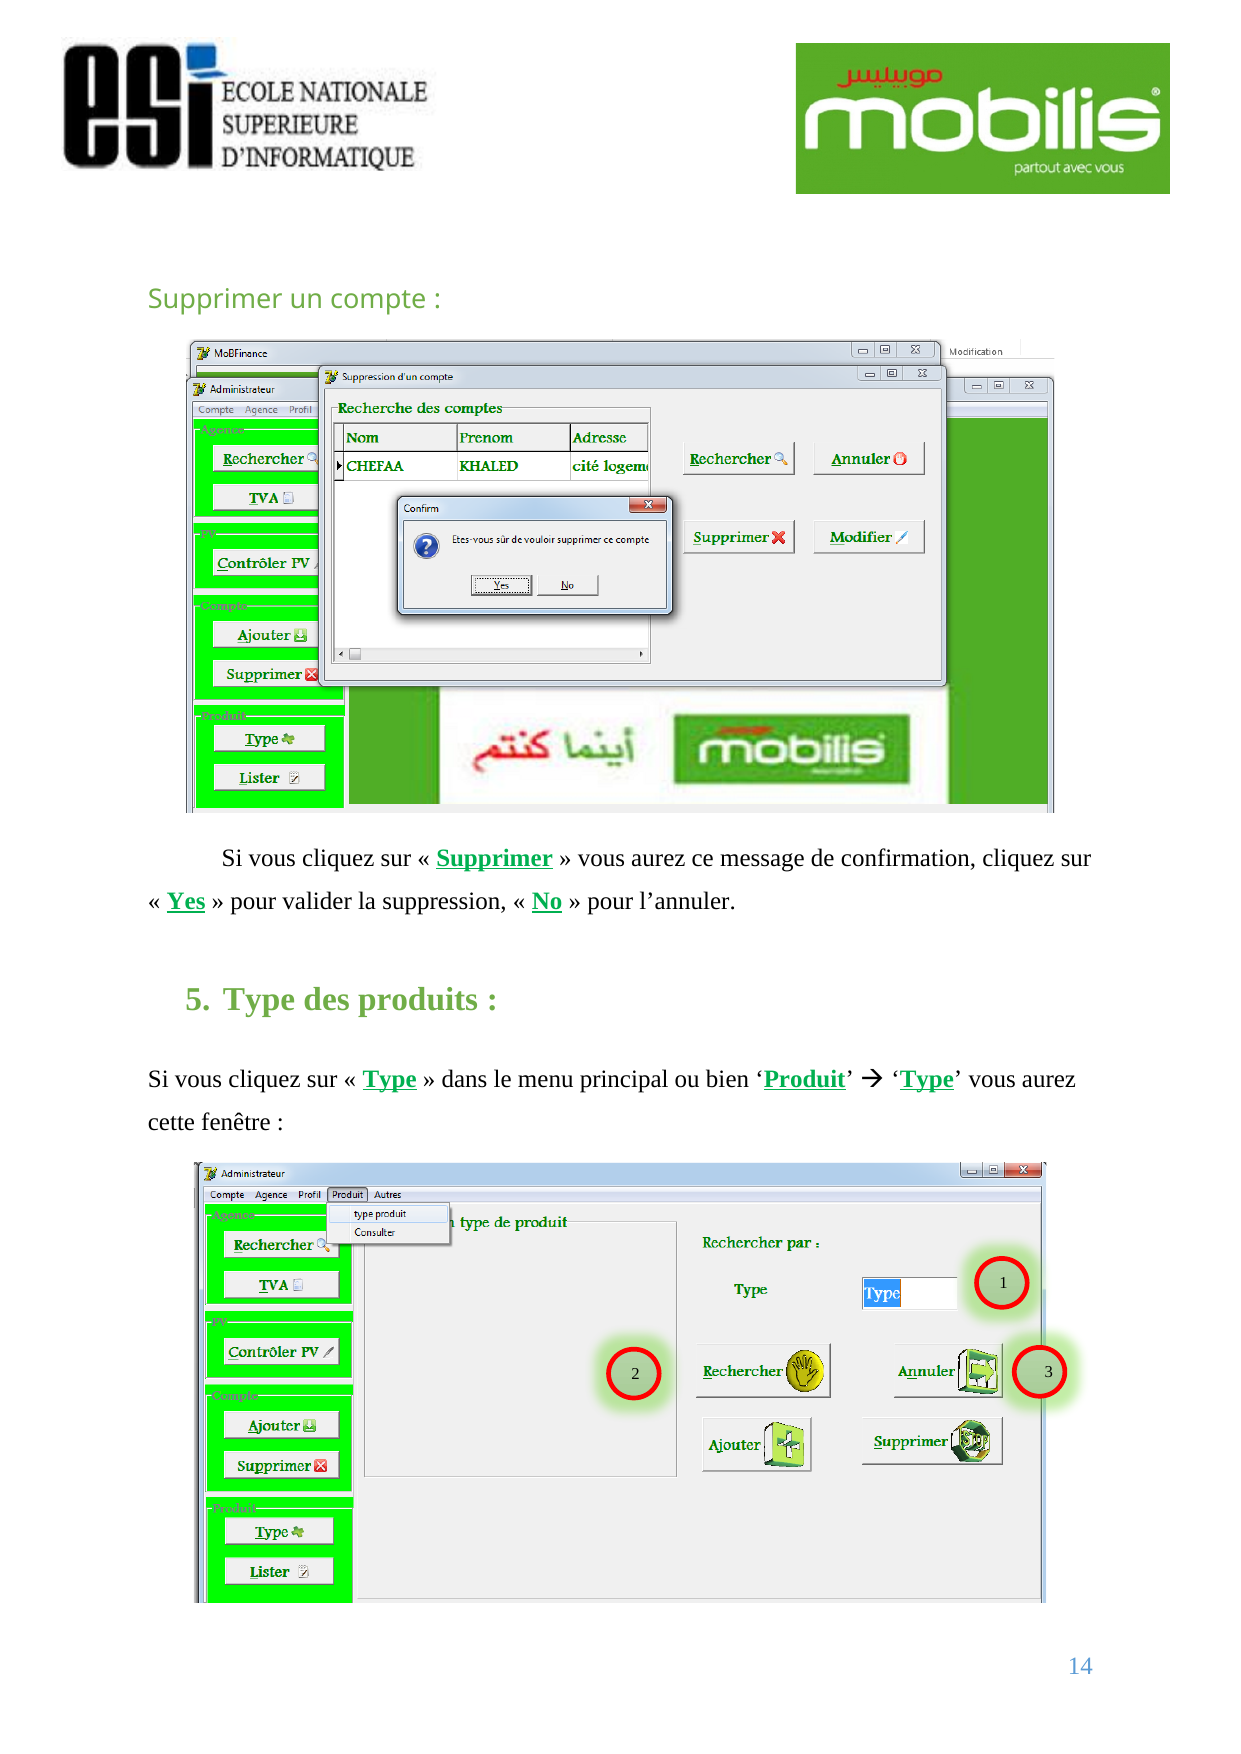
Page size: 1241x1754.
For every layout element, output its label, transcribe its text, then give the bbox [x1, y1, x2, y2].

picture [795, 43, 1170, 194]
subtitle Supprimer un compte : [148, 280, 1093, 317]
text Si vous cliquez sur « Supprimer » vous aurez ce message de confirmation, cliquez sur « Yes » pour valider la suppression, « No » pour l’annuler. [148, 843, 1093, 915]
subtitle Type des produits : [185, 979, 1093, 1018]
picture [186, 339, 1055, 813]
picture [193, 1162, 1047, 1603]
picture [61, 37, 438, 171]
text Si vous cliquez sur « Type » dans le menu principal ou bien ‘Produit’ ‘Type’ vous aurez cette fenêtre : [148, 1064, 1093, 1136]
